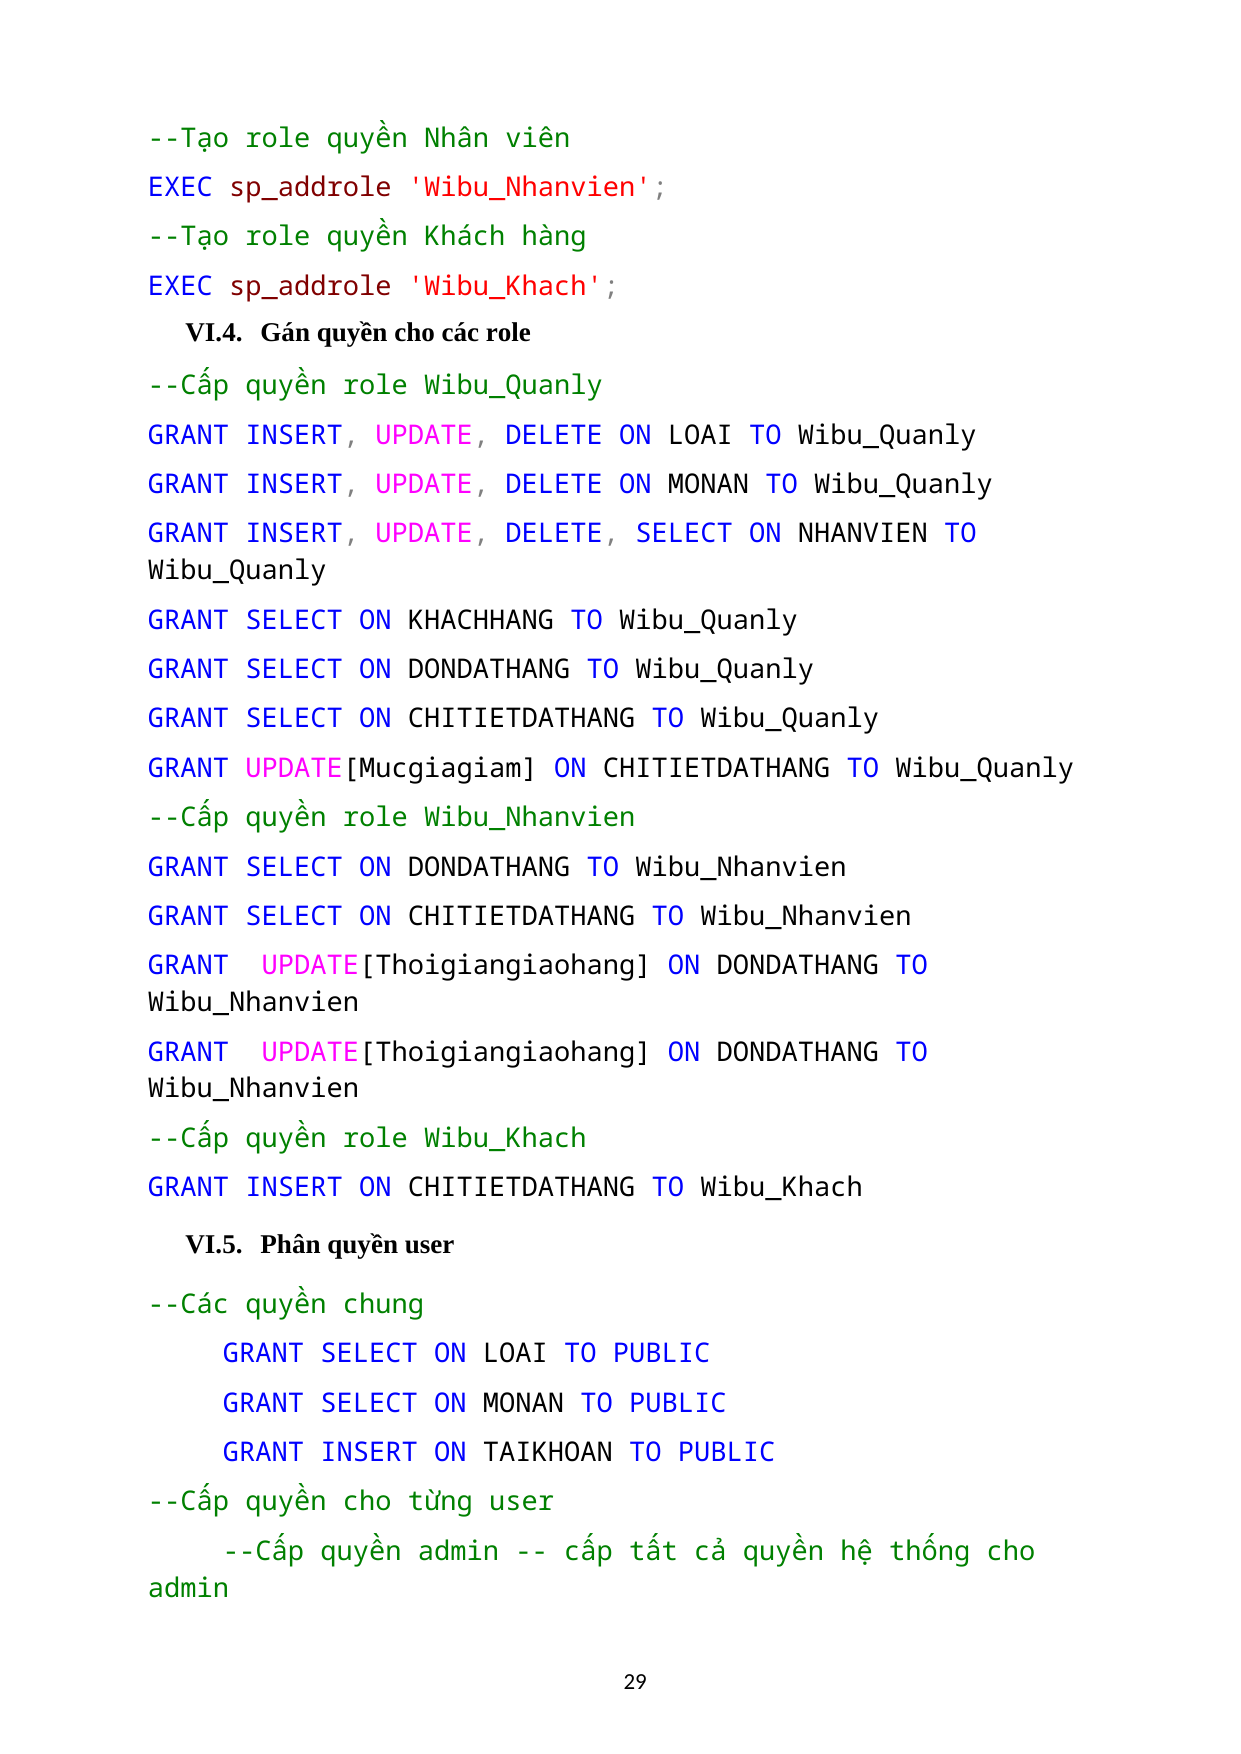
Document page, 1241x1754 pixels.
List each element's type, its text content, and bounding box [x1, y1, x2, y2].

text GRANT SELECT ON CHITIETDATHANG TO Wibu_Nhanvien [148, 896, 1122, 933]
text GRANT INSERT ON TAIKHOAN TO PUBLIC [148, 1432, 1122, 1469]
text GRANT SELECT ON DONDATHANG TO Wibu_Nhanvien [148, 847, 1122, 884]
text EXEC sp_addrole 'Wibu_Nhanvien'; [148, 167, 1122, 204]
text --Các quyền chung [148, 1284, 1122, 1321]
text EXEC sp_addrole 'Wibu_Khach'; [148, 266, 1122, 303]
text GRANT UPDATE[Thoigiangiaohang] ON DONDATHANG TO Wibu_Nhanvien [148, 1032, 1122, 1106]
text GRANT SELECT ON CHITIETDATHANG TO Wibu_Quanly [148, 699, 1122, 736]
text GRANT SELECT ON MONAN TO PUBLIC [148, 1383, 1122, 1420]
text --Cấp quyền cho từng user [148, 1482, 1122, 1519]
list Phân quyền user [185, 1228, 1122, 1259]
text GRANT INSERT, UPDATE, DELETE ON MONAN TO Wibu_Quanly [148, 464, 1122, 501]
text GRANT UPDATE[Thoigiangiaohang] ON DONDATHANG TO Wibu_Nhanvien [148, 946, 1122, 1019]
list Gán quyền cho các role [185, 316, 1122, 347]
text --Cấp quyền role Wibu_Khach [148, 1118, 1122, 1155]
text GRANT SELECT ON LOAI TO PUBLIC [148, 1334, 1122, 1371]
text GRANT UPDATE[Mucgiagiam] ON CHITIETDATHANG TO Wibu_Quanly [148, 748, 1122, 785]
text GRANT INSERT ON CHITIETDATHANG TO Wibu_Khach [148, 1168, 1122, 1204]
text --Cấp quyền admin -- cấp tất cả quyền hệ thống cho admin [148, 1531, 1122, 1605]
text GRANT SELECT ON KHACHHANG TO Wibu_Quanly [148, 600, 1122, 637]
text GRANT INSERT, UPDATE, DELETE, SELECT ON NHANVIEN TO Wibu_Quanly [148, 514, 1122, 588]
text GRANT SELECT ON DONDATHANG TO Wibu_Quanly [148, 649, 1122, 686]
text --Tạo role quyền Nhân viên [148, 118, 1122, 155]
text --Cấp quyền role Wibu_Nhanvien [148, 798, 1122, 834]
text --Tạo role quyền Khách hàng [148, 217, 1122, 254]
text --Cấp quyền role Wibu_Quanly [148, 366, 1122, 403]
text GRANT INSERT, UPDATE, DELETE ON LOAI TO Wibu_Quanly [148, 415, 1122, 452]
